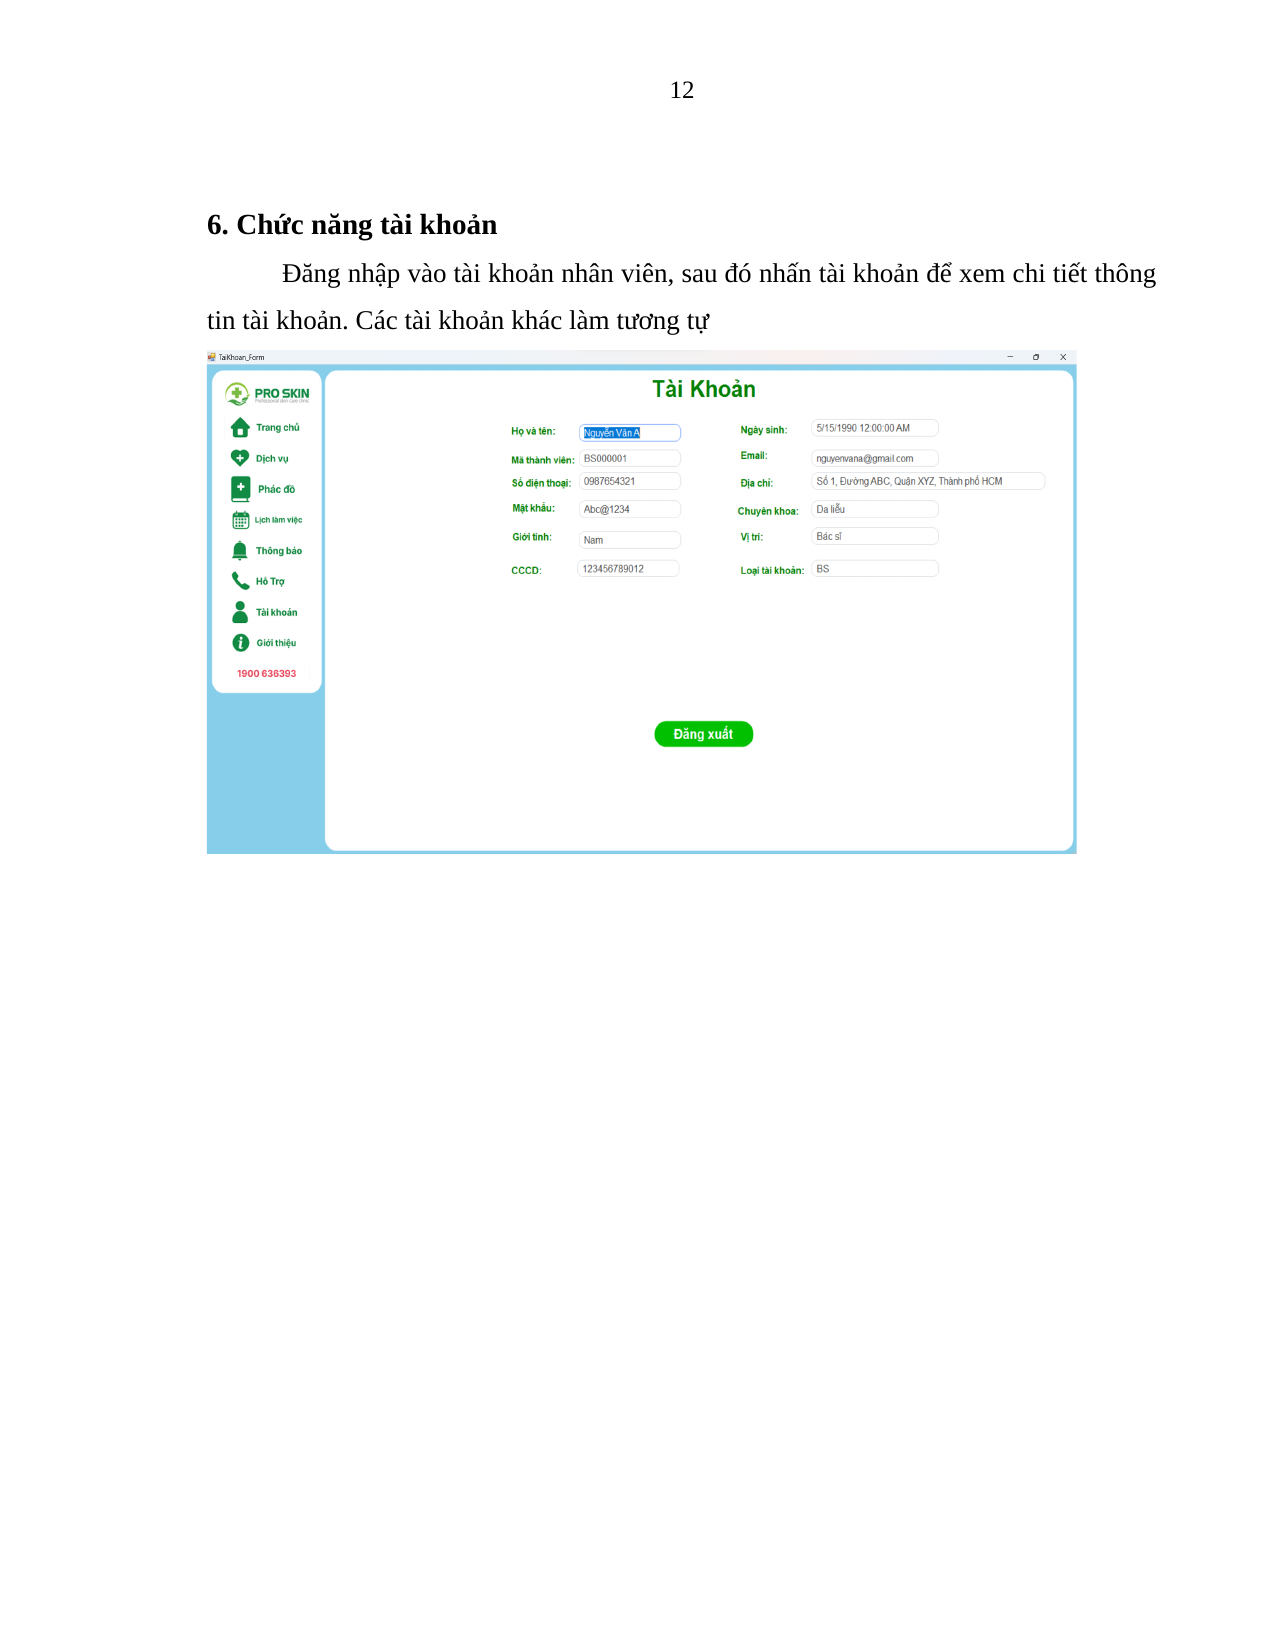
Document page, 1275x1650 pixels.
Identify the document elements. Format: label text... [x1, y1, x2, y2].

text 6. Chức năng tài khoản [207, 207, 1157, 240]
text Đăng nhập vào tài khoản nhân viên, sau đó nhấn tài khoản để xem chi tiết thông tin tài khoản. Các tài khoản khác làm tương tự [207, 257, 1157, 335]
picture [206, 350, 1077, 854]
